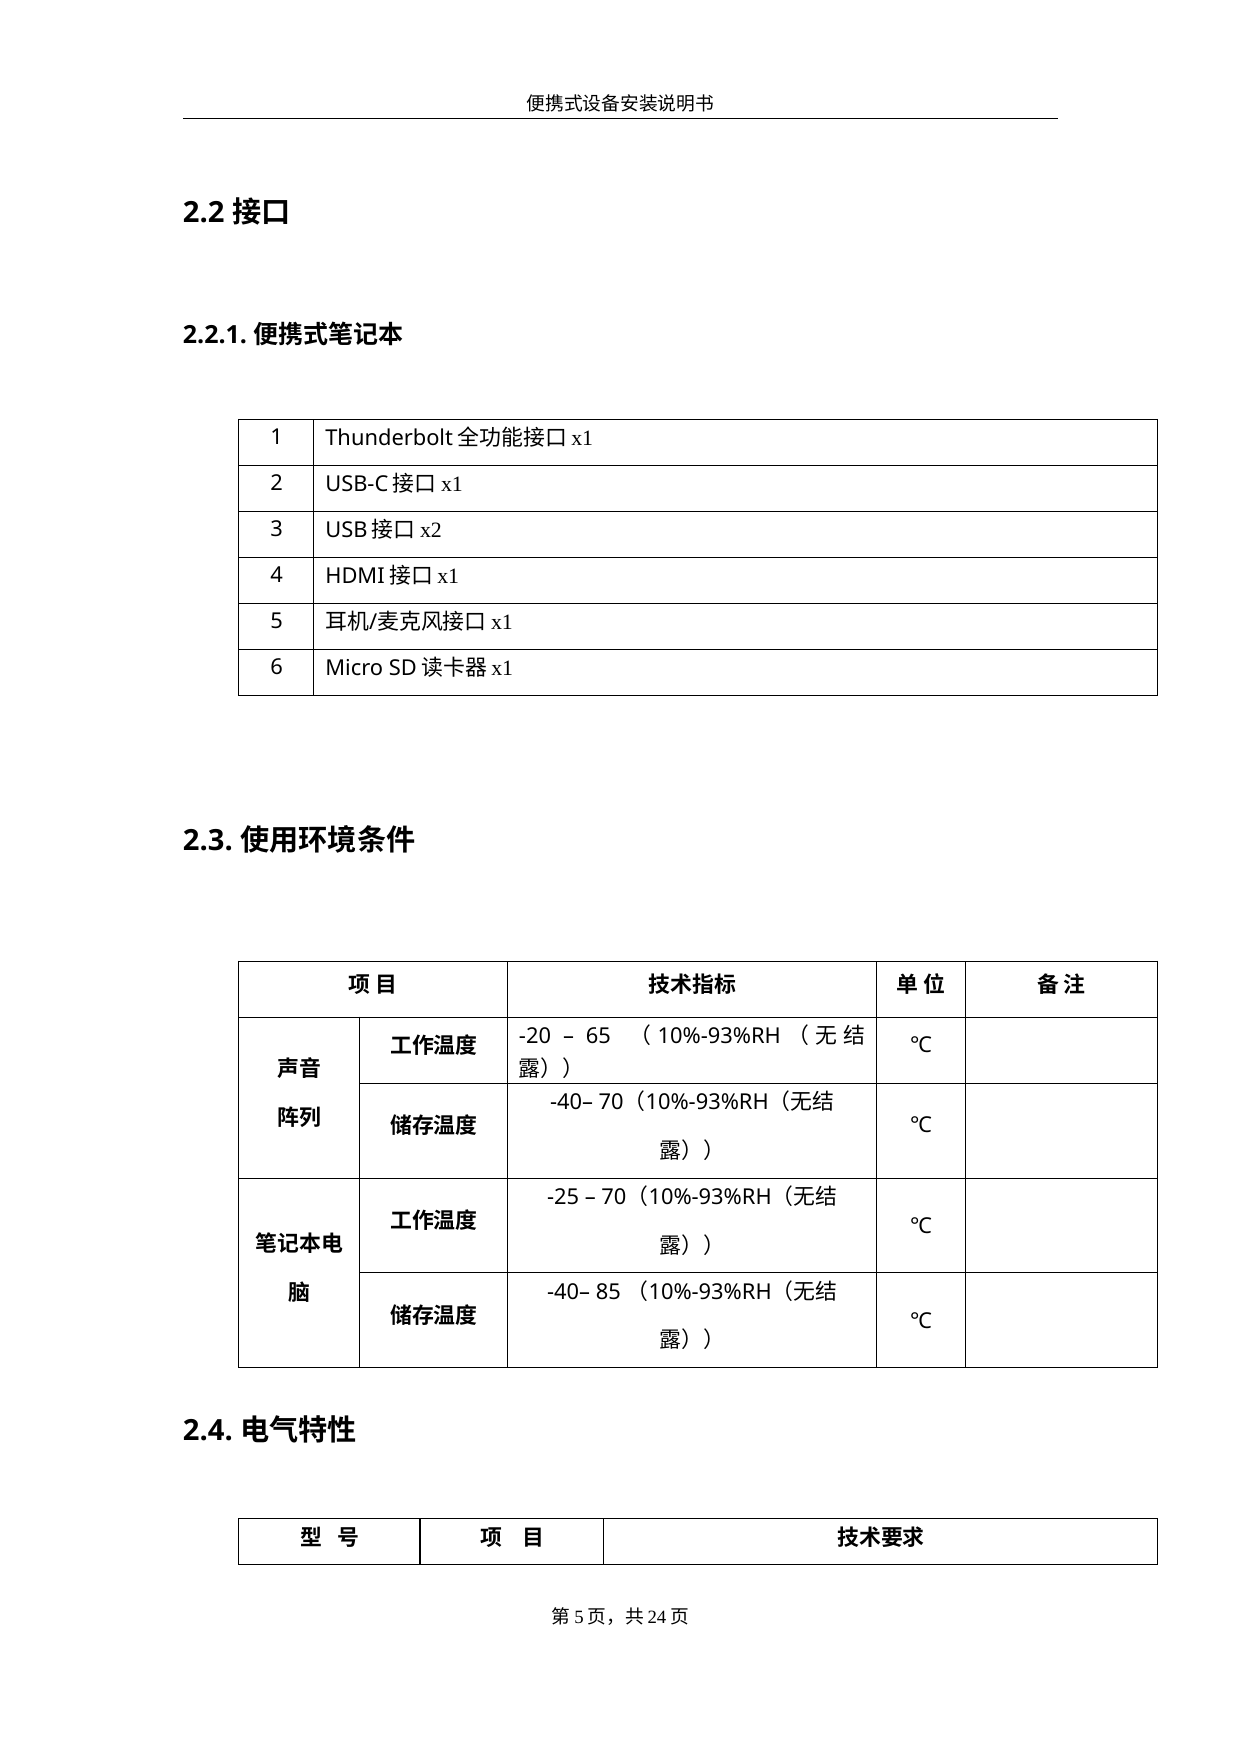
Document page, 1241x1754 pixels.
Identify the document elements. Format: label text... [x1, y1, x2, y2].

table_cell 工作温度 [360, 1018, 507, 1083]
table_cell 工作温度 [360, 1179, 507, 1272]
table_header 型 号 [239, 1519, 419, 1564]
subtitle 2.3. 使用环境条件 [183, 805, 1058, 870]
table_cell ℃ [877, 1018, 965, 1083]
subtitle 2.4. 电气特性 [183, 1395, 1058, 1460]
table_header 备 注 [966, 962, 1157, 1017]
table_header 1 [239, 420, 313, 465]
table_header 技术要求 [604, 1519, 1157, 1564]
table_cell 笔记本电脑 [239, 1179, 359, 1367]
table_cell ℃ [877, 1273, 965, 1367]
table_cell Micro SD读卡器x1 [314, 650, 1157, 695]
table_cell 3 [239, 512, 313, 557]
table_header 项 目 [421, 1519, 603, 1564]
table_header 项 目 [239, 962, 507, 1017]
table_cell -25 – 70（10%-93%RH（无结露）） [508, 1179, 876, 1272]
table_header 单 位 [877, 962, 965, 1017]
table_cell ℃ [877, 1179, 965, 1272]
table_header 技术指标 [508, 962, 876, 1017]
table_cell 4 [239, 558, 313, 603]
subtitle 2.2 接口 [183, 177, 1058, 242]
table_cell 耳机/麦克风接口x1 [314, 604, 1157, 649]
table_cell 2 [239, 466, 313, 511]
table_cell HDMI接口x1 [314, 558, 1157, 603]
table_header Thunderbolt全功能接口x1 [314, 420, 1157, 465]
table_cell [966, 1084, 1157, 1177]
table_cell ℃ [877, 1084, 965, 1177]
table_cell 声音 阵列 [239, 1018, 359, 1177]
table_cell USB-C接口x1 [314, 466, 1157, 511]
table_cell [966, 1179, 1157, 1272]
table_cell -20 – 65 （10%-93%RH（无结露）） [508, 1018, 876, 1083]
table_cell -40– 70（10%-93%RH（无结露）） [508, 1084, 876, 1177]
subtitle 2.2.1. 便携式笔记本 [183, 300, 1058, 365]
table_cell [966, 1018, 1157, 1083]
table_cell 5 [239, 604, 313, 649]
table_cell 储存温度 [360, 1084, 507, 1177]
table_cell [966, 1273, 1157, 1367]
table_cell USB接口x2 [314, 512, 1157, 557]
table_cell -40– 85 （10%-93%RH（无结露）） [508, 1273, 876, 1367]
table_cell 6 [239, 650, 313, 695]
table_cell 储存温度 [360, 1273, 507, 1367]
